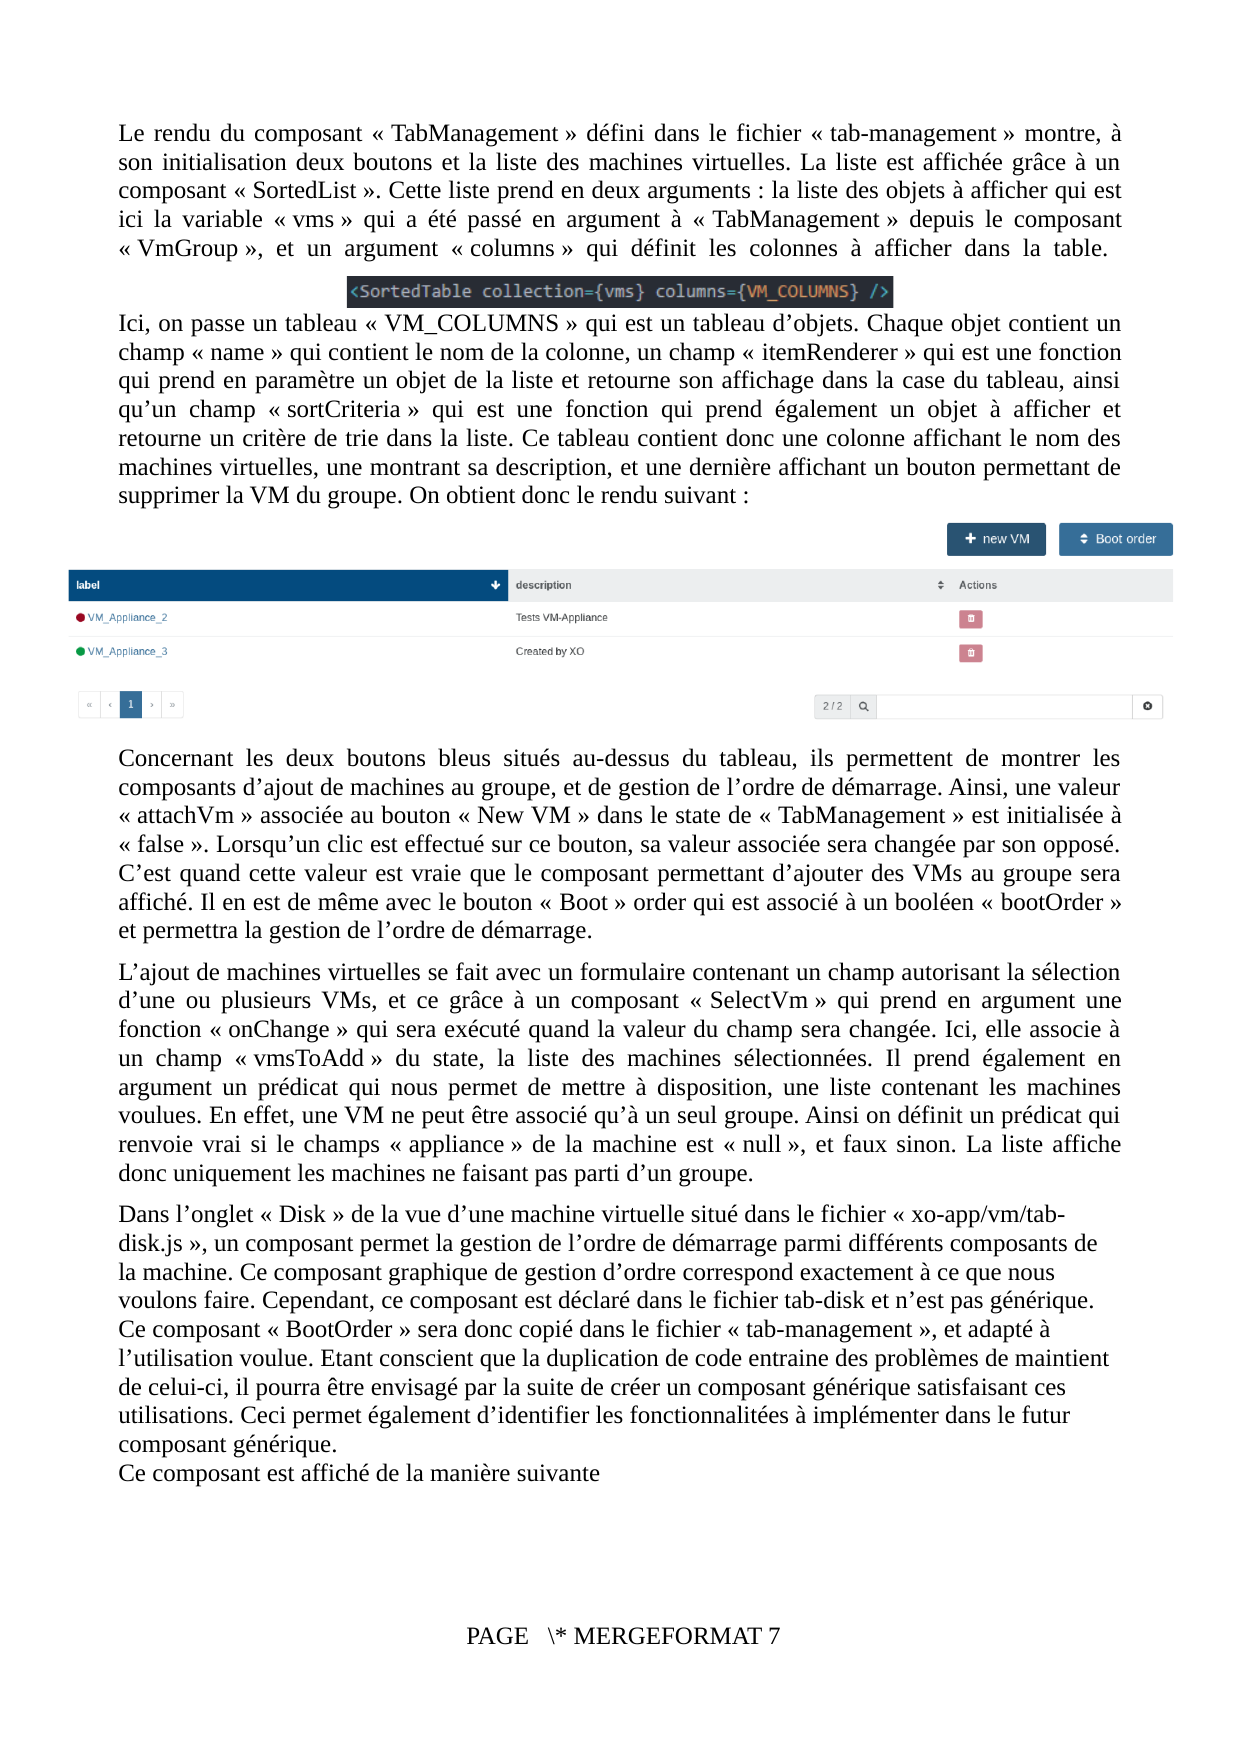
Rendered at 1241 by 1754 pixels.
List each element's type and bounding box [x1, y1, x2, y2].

picture [346, 276, 894, 308]
picture [63, 516, 1177, 731]
